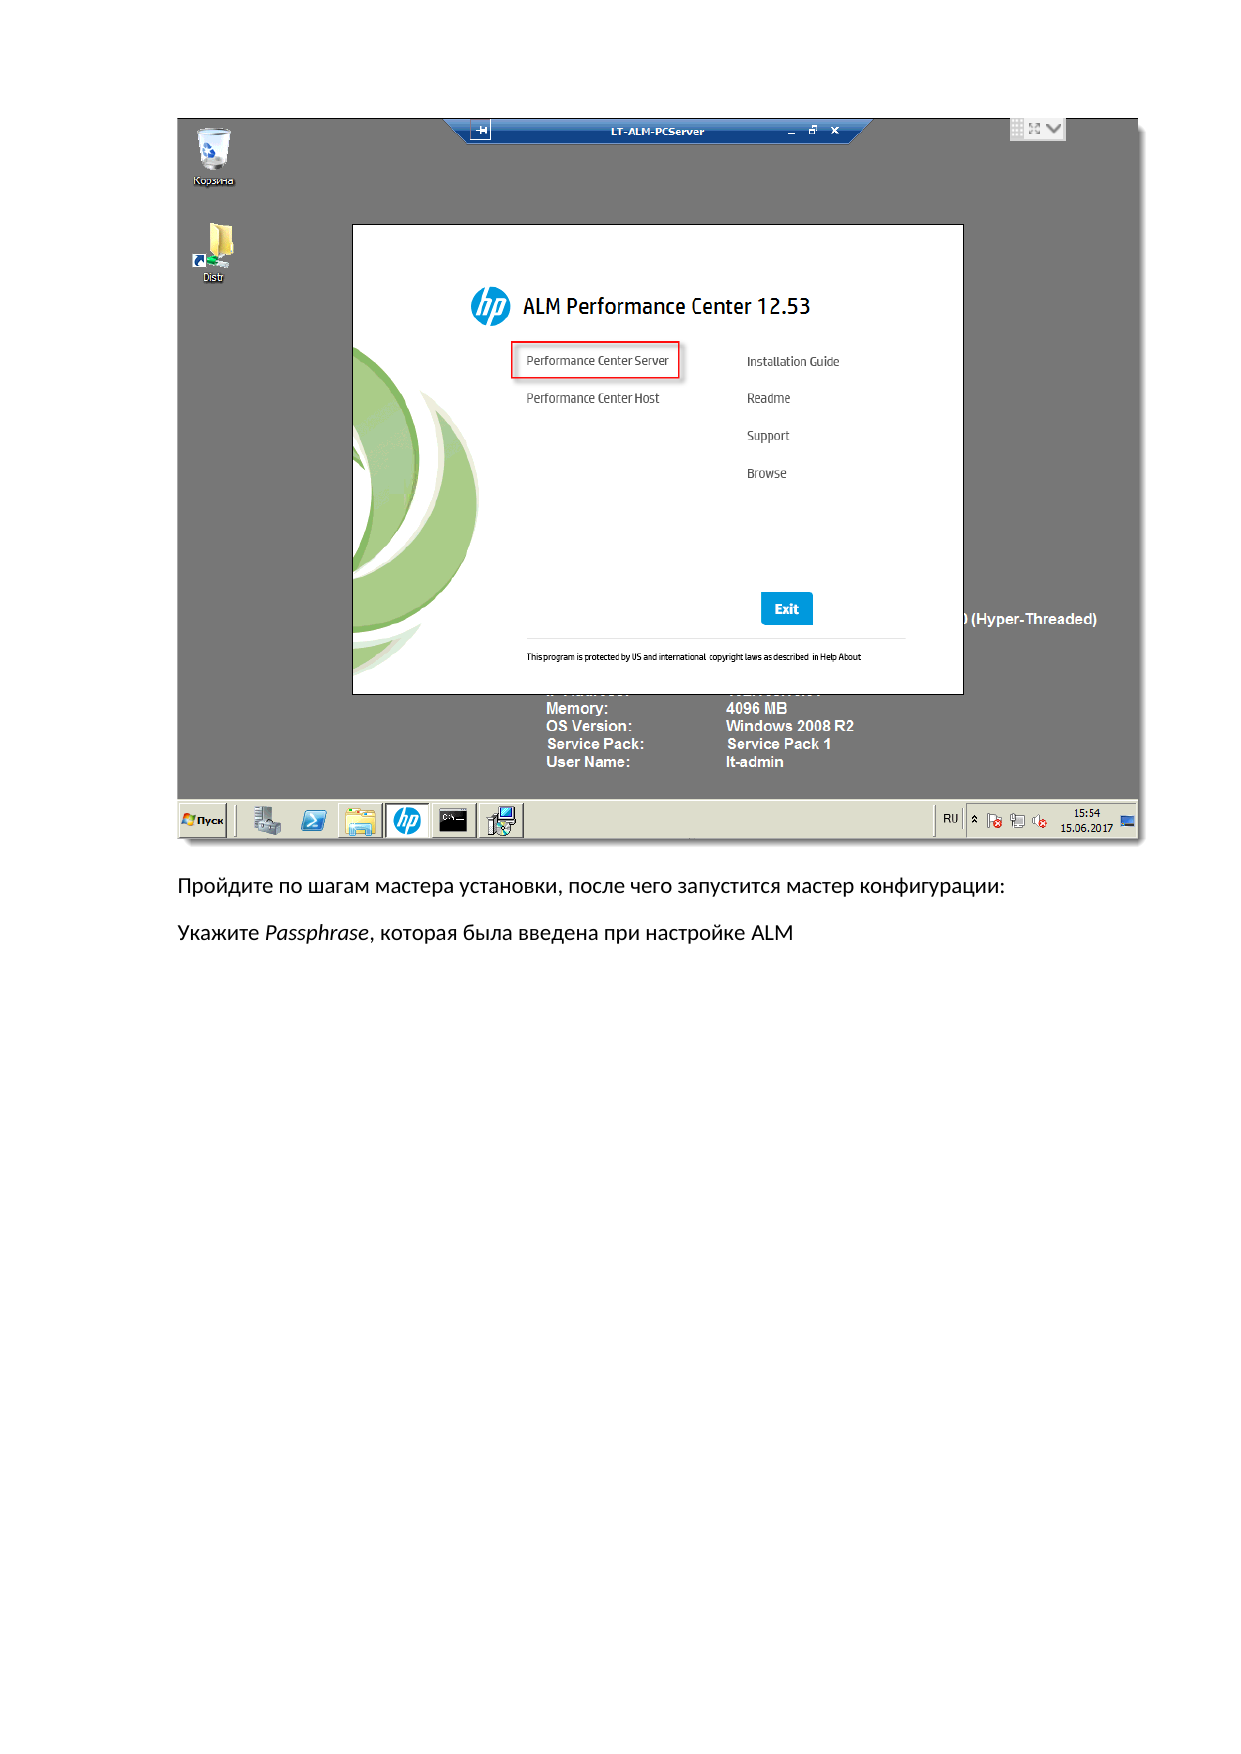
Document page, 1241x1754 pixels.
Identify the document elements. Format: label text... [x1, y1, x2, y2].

text Укажите Passphrase, которая была введена при настройке ALM [177, 918, 1152, 946]
picture [177, 118, 1152, 853]
text Пройдите по шагам мастера установки, после чего запустится мастер конфигурации: [177, 871, 1152, 899]
